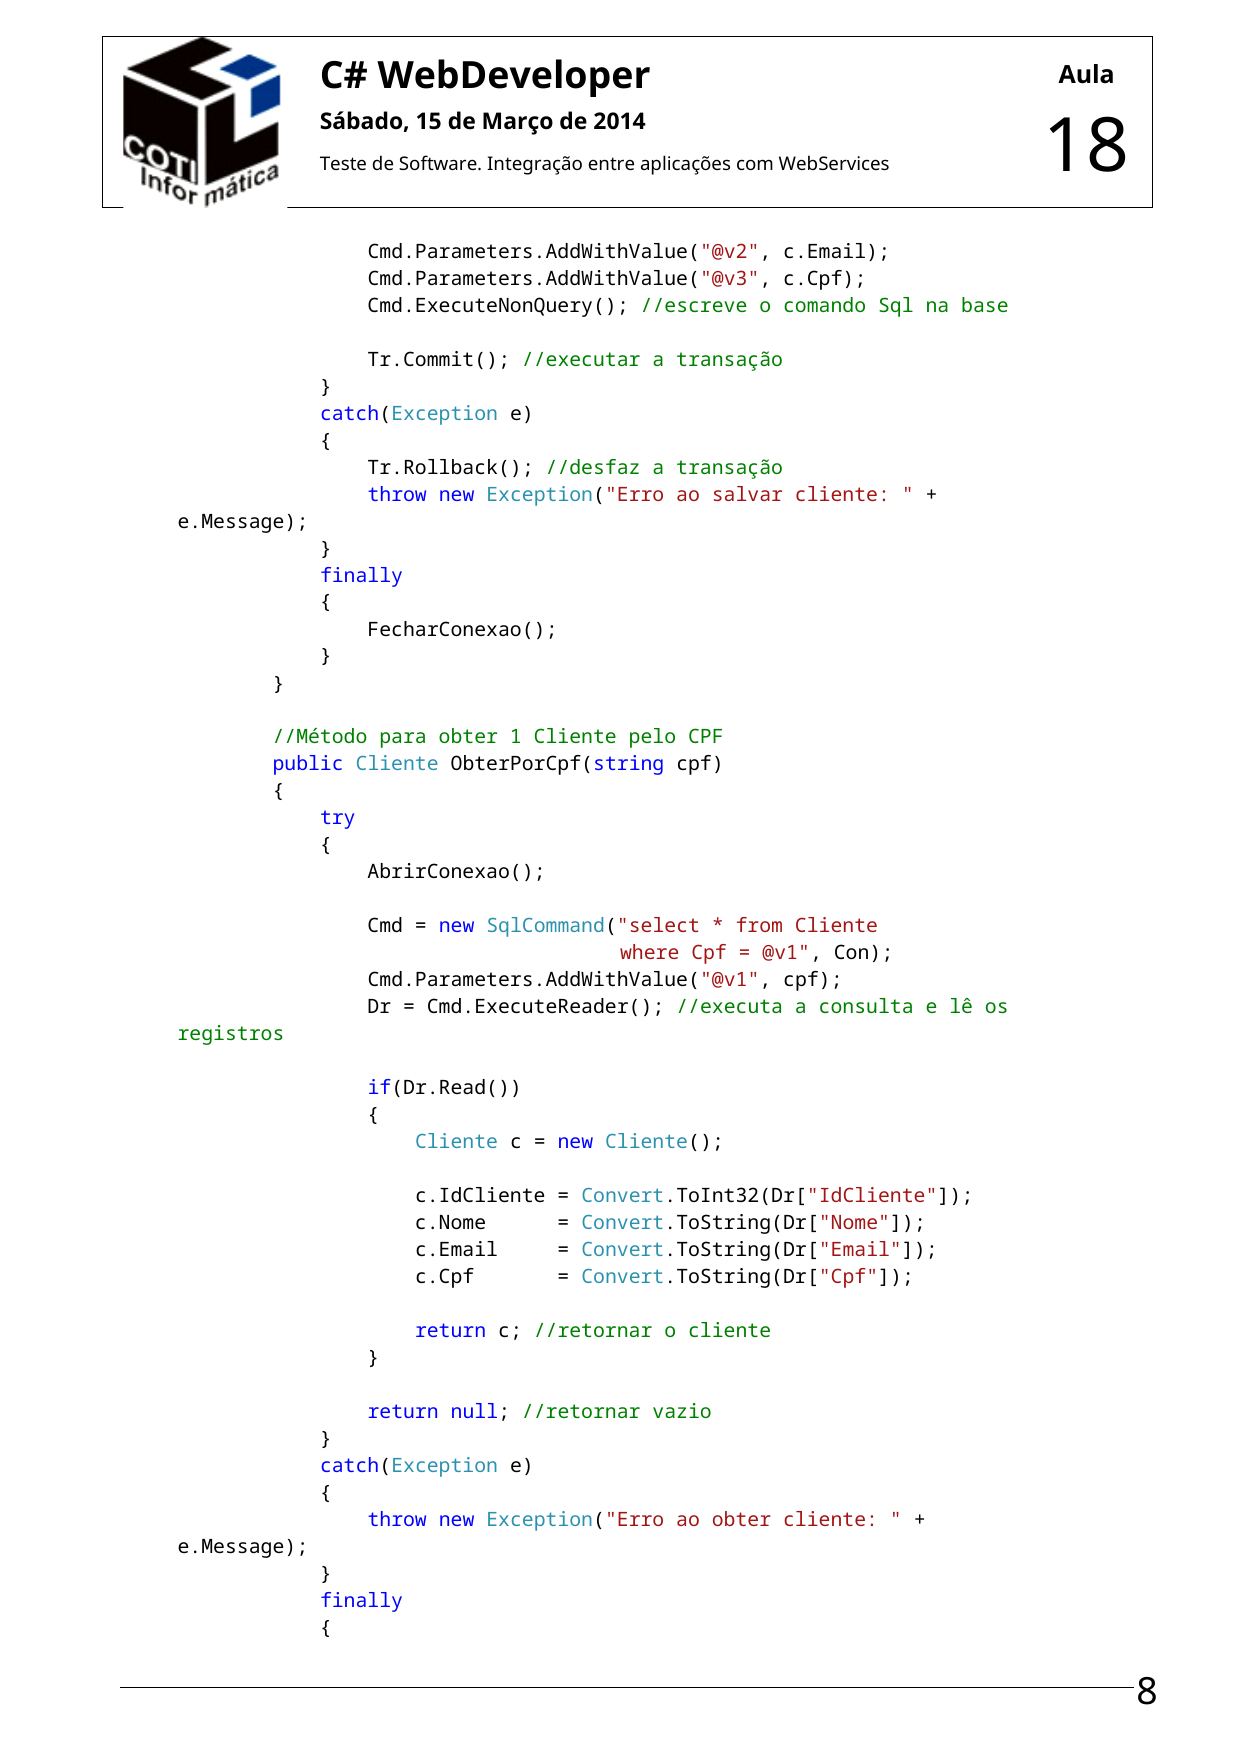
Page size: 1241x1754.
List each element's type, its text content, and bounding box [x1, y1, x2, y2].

text throw new Exception("Erro ao obter cliente: " + e.Message); [177, 1505, 1063, 1559]
text //Método para obter 1 Cliente pelo CPF [177, 723, 1063, 750]
text } [177, 1559, 1063, 1586]
text } [177, 1424, 1063, 1451]
text catch(Exception e) [177, 399, 1063, 426]
text FecharConexao(); [177, 615, 1063, 642]
text catch(Exception e) [177, 1451, 1063, 1478]
text where Cpf = @v1", Con); [546, 938, 1063, 966]
text } [177, 642, 1063, 669]
text c.Cpf = Convert.ToString(Dr["Cpf"]); [177, 1262, 1063, 1289]
text Cmd.Parameters.AddWithValue("@v2", c.Email); [177, 237, 1063, 264]
text throw new Exception("Erro ao salvar cliente: " + e.Message); [177, 480, 1063, 534]
text c.Nome = Convert.ToString(Dr["Nome"]); [177, 1208, 1063, 1235]
text { [177, 777, 1063, 804]
text Tr.Commit(); //executar a transação [177, 345, 1063, 372]
text return null; //retornar vazio [177, 1397, 1063, 1424]
text { [177, 1100, 1063, 1127]
text return c; //retornar o cliente [177, 1316, 1063, 1343]
text Cmd.Parameters.AddWithValue("@v1", cpf); [177, 966, 1063, 992]
text } [177, 669, 1063, 696]
text Cmd.Parameters.AddWithValue("@v3", c.Cpf); [177, 264, 1063, 291]
text Cmd.ExecuteNonQuery(); //escreve o comando Sql na base [177, 291, 1063, 318]
text } [177, 1343, 1063, 1370]
text { [177, 1478, 1063, 1505]
text try [177, 804, 1063, 831]
text } [177, 534, 1063, 561]
text Dr = Cmd.ExecuteReader(); //executa a consulta e lê os registros [177, 992, 1063, 1046]
text } [177, 372, 1063, 399]
text AbrirConexao(); [177, 858, 1063, 884]
text if(Dr.Read()) [177, 1073, 1063, 1100]
text { [177, 831, 1063, 858]
text Cmd = new SqlCommand("select * from Cliente [177, 912, 1063, 938]
text finally [177, 561, 1063, 588]
text { [177, 1613, 1063, 1640]
text finally [177, 1586, 1063, 1613]
text public Cliente ObterPorCpf(string cpf) [177, 750, 1063, 777]
text Cliente c = new Cliente(); [177, 1127, 1063, 1154]
text Tr.Rollback(); //desfaz a transação [177, 453, 1063, 480]
text { [177, 588, 1063, 615]
text c.IdCliente = Convert.ToInt32(Dr["IdCliente"]); [177, 1181, 1063, 1208]
text { [177, 426, 1063, 453]
text c.Email = Convert.ToString(Dr["Email"]); [177, 1235, 1063, 1262]
